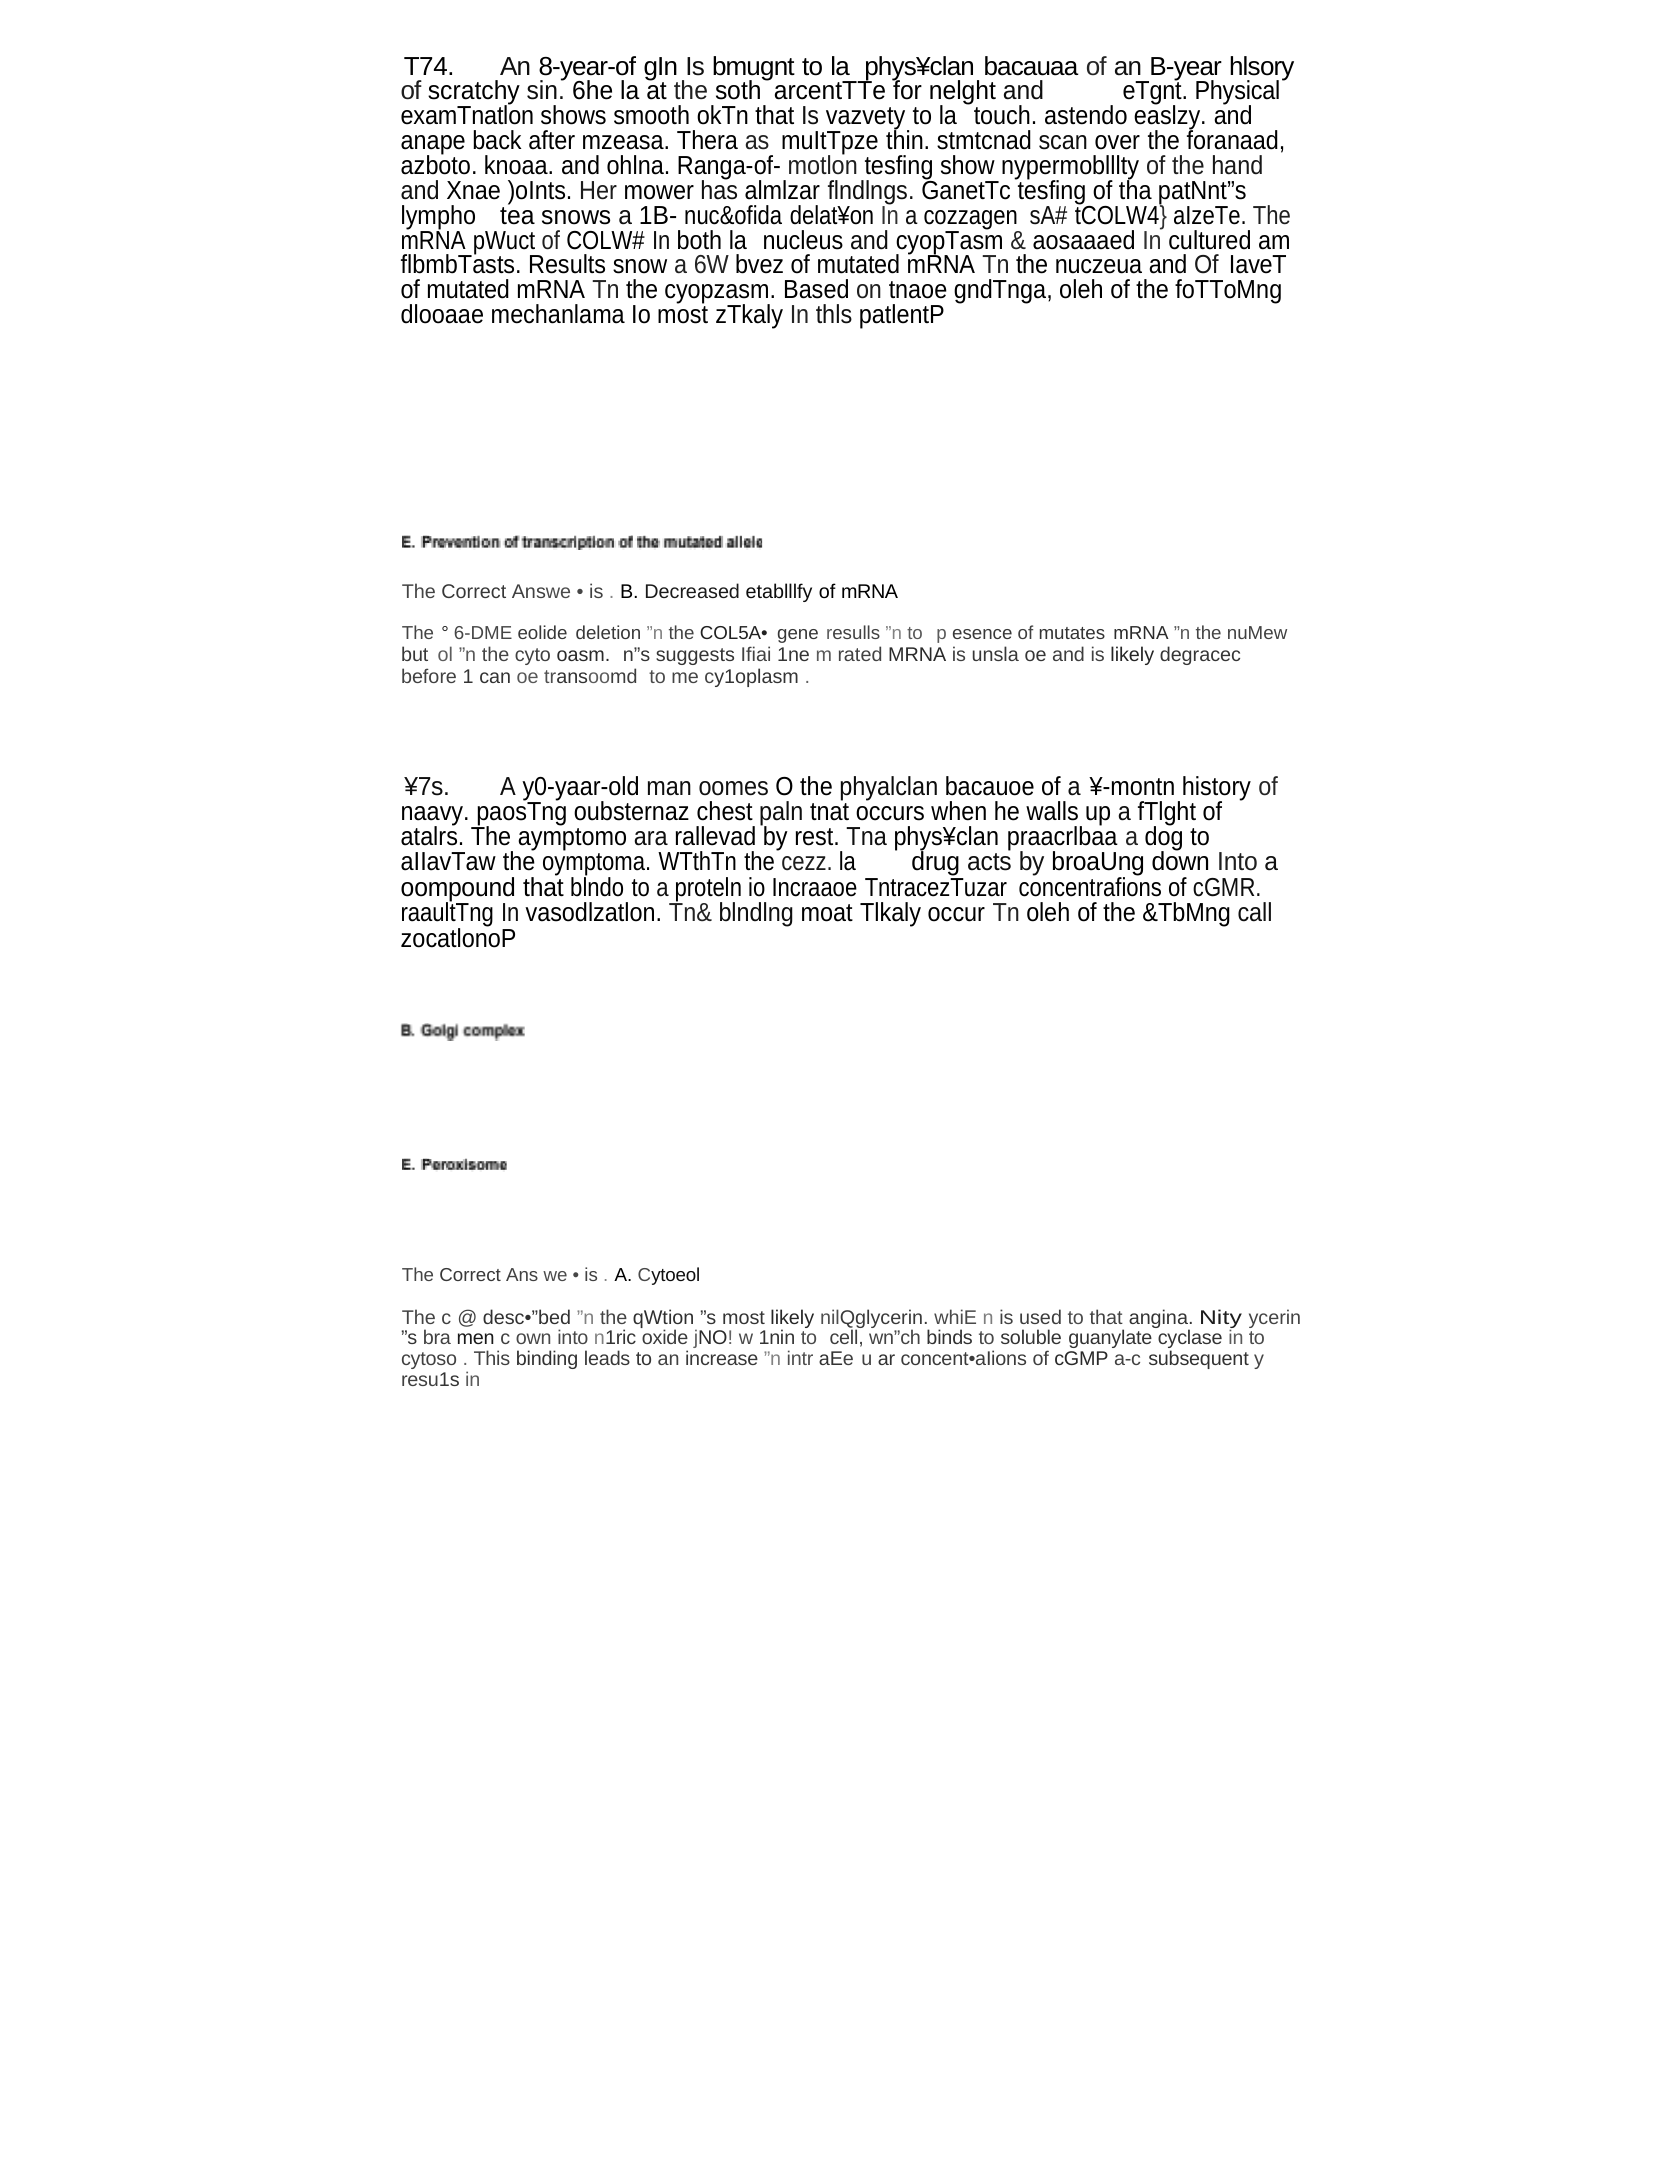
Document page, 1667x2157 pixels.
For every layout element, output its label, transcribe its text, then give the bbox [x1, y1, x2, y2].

text The Correct Answe • is . B. Decreased etablllfy of mRNA [402, 580, 1549, 603]
picture [400, 1023, 525, 1041]
subtitle T74. An 8-year-of gIn Is bmugnt to la phys¥clan bacauaa of an B-year hlsory of scratchy sin. 6he la at the soth arcentTTe for nelght and eTgnt. Physical examTnatlon shows smooth okTn that Is vazvety to la touch. astendo easlzy. and anape back after mzeasa. Thera as muItTpze thin. stmtcnad scan over the foranaad, azboto. knoaa. and ohlna. Ranga-of- motlon tesfing show nypermoblllty of the hand and Xnae )oInts. Her mower has almlzar flndlngs. GanetTc tesfing of tha patNnt”s lympho tea snows a 1B- nuc&ofida delat¥on In a cozzagen sA# tCOLW4} aIzeTe. The mRNA pWuct of COLW# In both la nucleus and cyopTasm & aosaaaed In cultured am flbmbTasts. Results snow a 6W bvez of mutated mRNA Tn the nuczeua and Of IaveT of mutated mRNA Tn the cyopzasm. Based on tnaoe gndTnga, oleh of the foTToMng dlooaae mechanlama Io most zTkaly In thls patlentP [400, 56, 1306, 329]
picture [402, 1158, 507, 1172]
picture [402, 535, 763, 550]
text The c @ desc•”bed ”n the qWtion ”s most likely nilQglycerin. whiE n is used to that angina. Nity ycerin ”s bra men c own into n1ric oxide jNO! w 1nin to cell, wn”ch binds to soluble guanylate cyclase in to cytoso . This binding leads to an increase ”n intr aEe u ar concent•aIions of cGMP a-c subsequent y resu1s in [401, 1308, 1307, 1390]
text The ° 6-DME eolide deletion ”n the COL5A• gene resulls ”n to p esence of mutates mRNA ”n the nuMew but ol ”n the cyto oasm. n”s suggests Ifiai 1ne m rated MRNA is unsla oe and is likely degracec before 1 can oe transoomd to me cy1oplasm . [401, 623, 1298, 687]
text The Correct Ans we • is . A. Cytoeol [402, 1263, 1549, 1285]
subtitle ¥7s. A y0-yaar-old man oomes O the phyalclan bacauoe of a ¥-montn history of naavy. paosTng oubsternaz chest paln tnat occurs when he walls up a fTlght of atalrs. The aymptomo ara rallevad by rest. Tna phys¥clan praacrlbaa a dog to aIIavTaw the oymptoma. WTthTn the cezz. la drug acts by broaUng down Into a oompound that blndo to a proteln io Incraaoe TntracezTuzar concentrafions of cGMR. raaultTng In vasodlzatlon. Tn& blndlng moat Tlkaly occur Tn oleh of the &TbMng call zocatlonoP [400, 775, 1282, 953]
